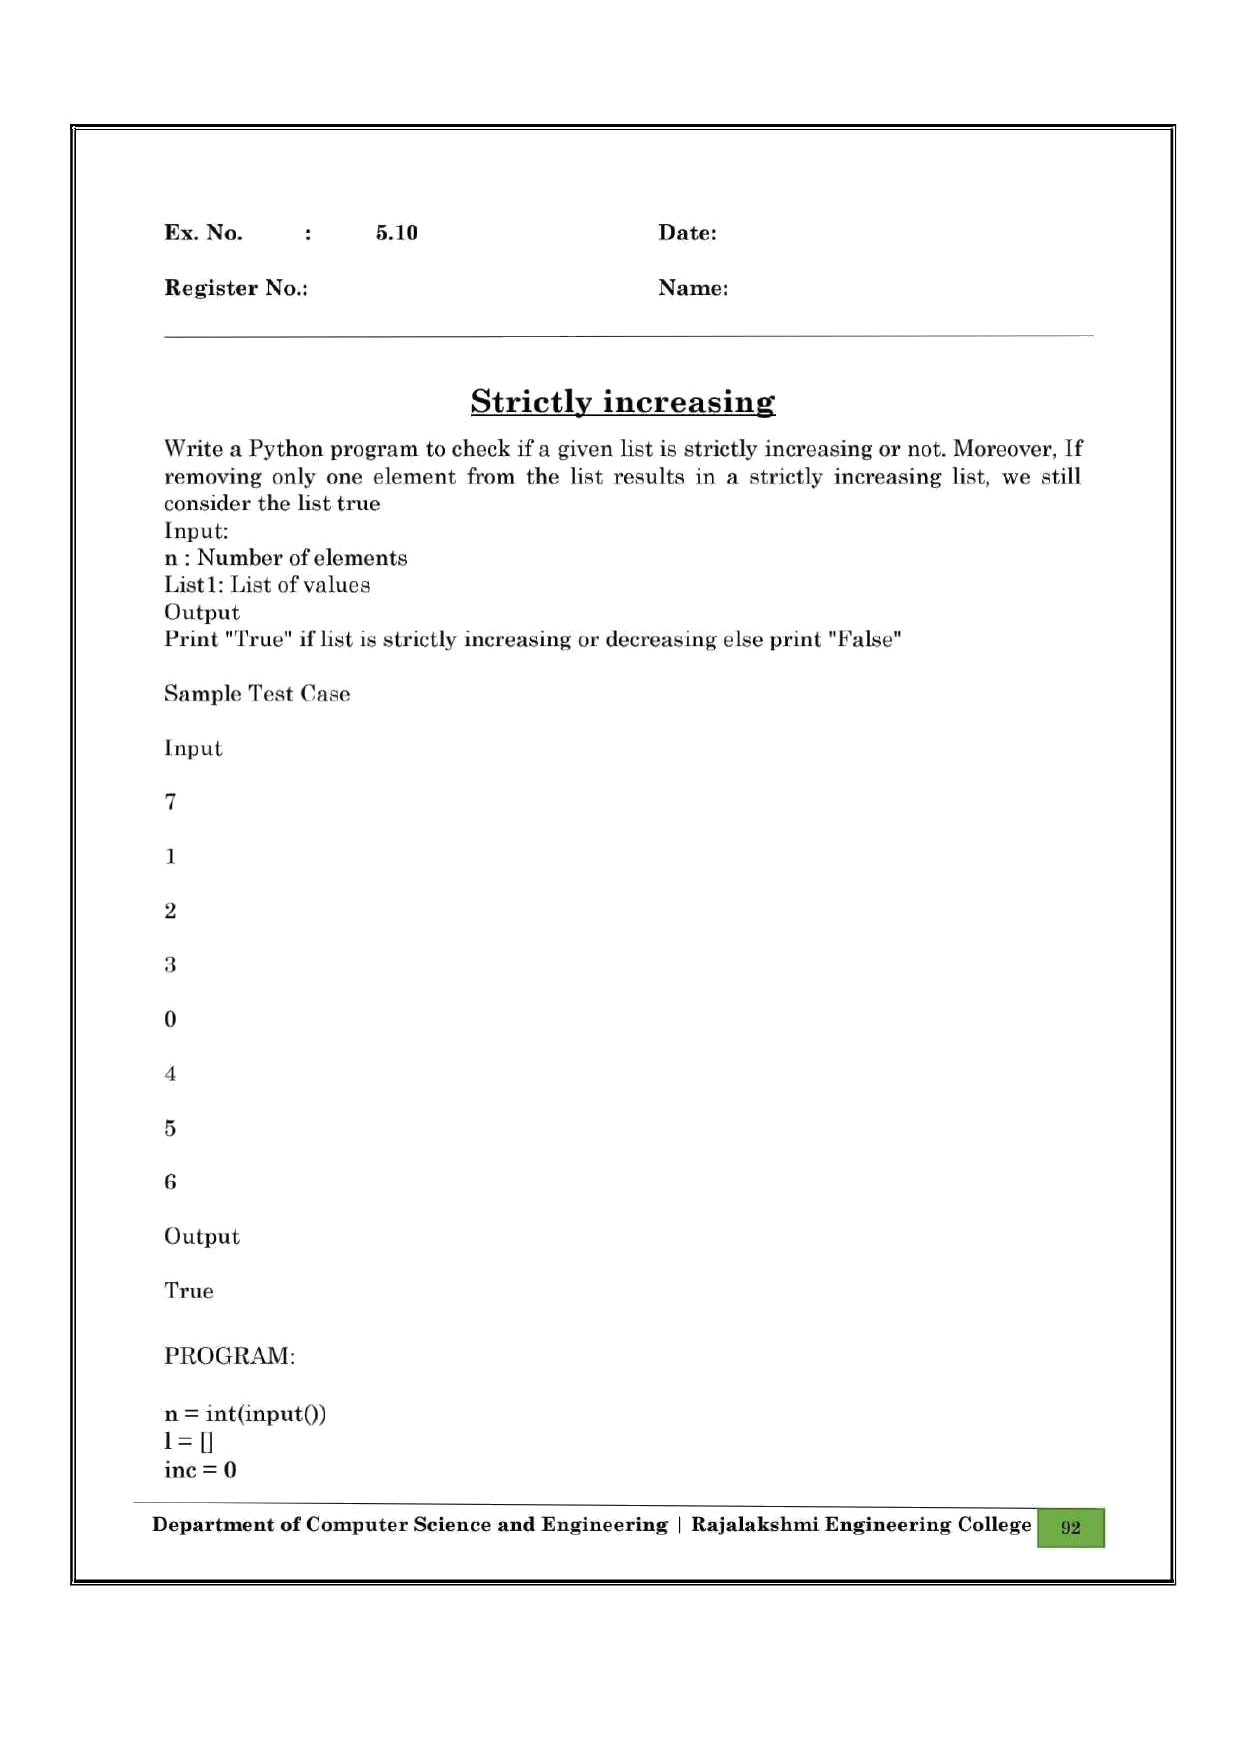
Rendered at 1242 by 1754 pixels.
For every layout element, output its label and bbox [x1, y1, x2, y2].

picture [64, 118, 1177, 1586]
